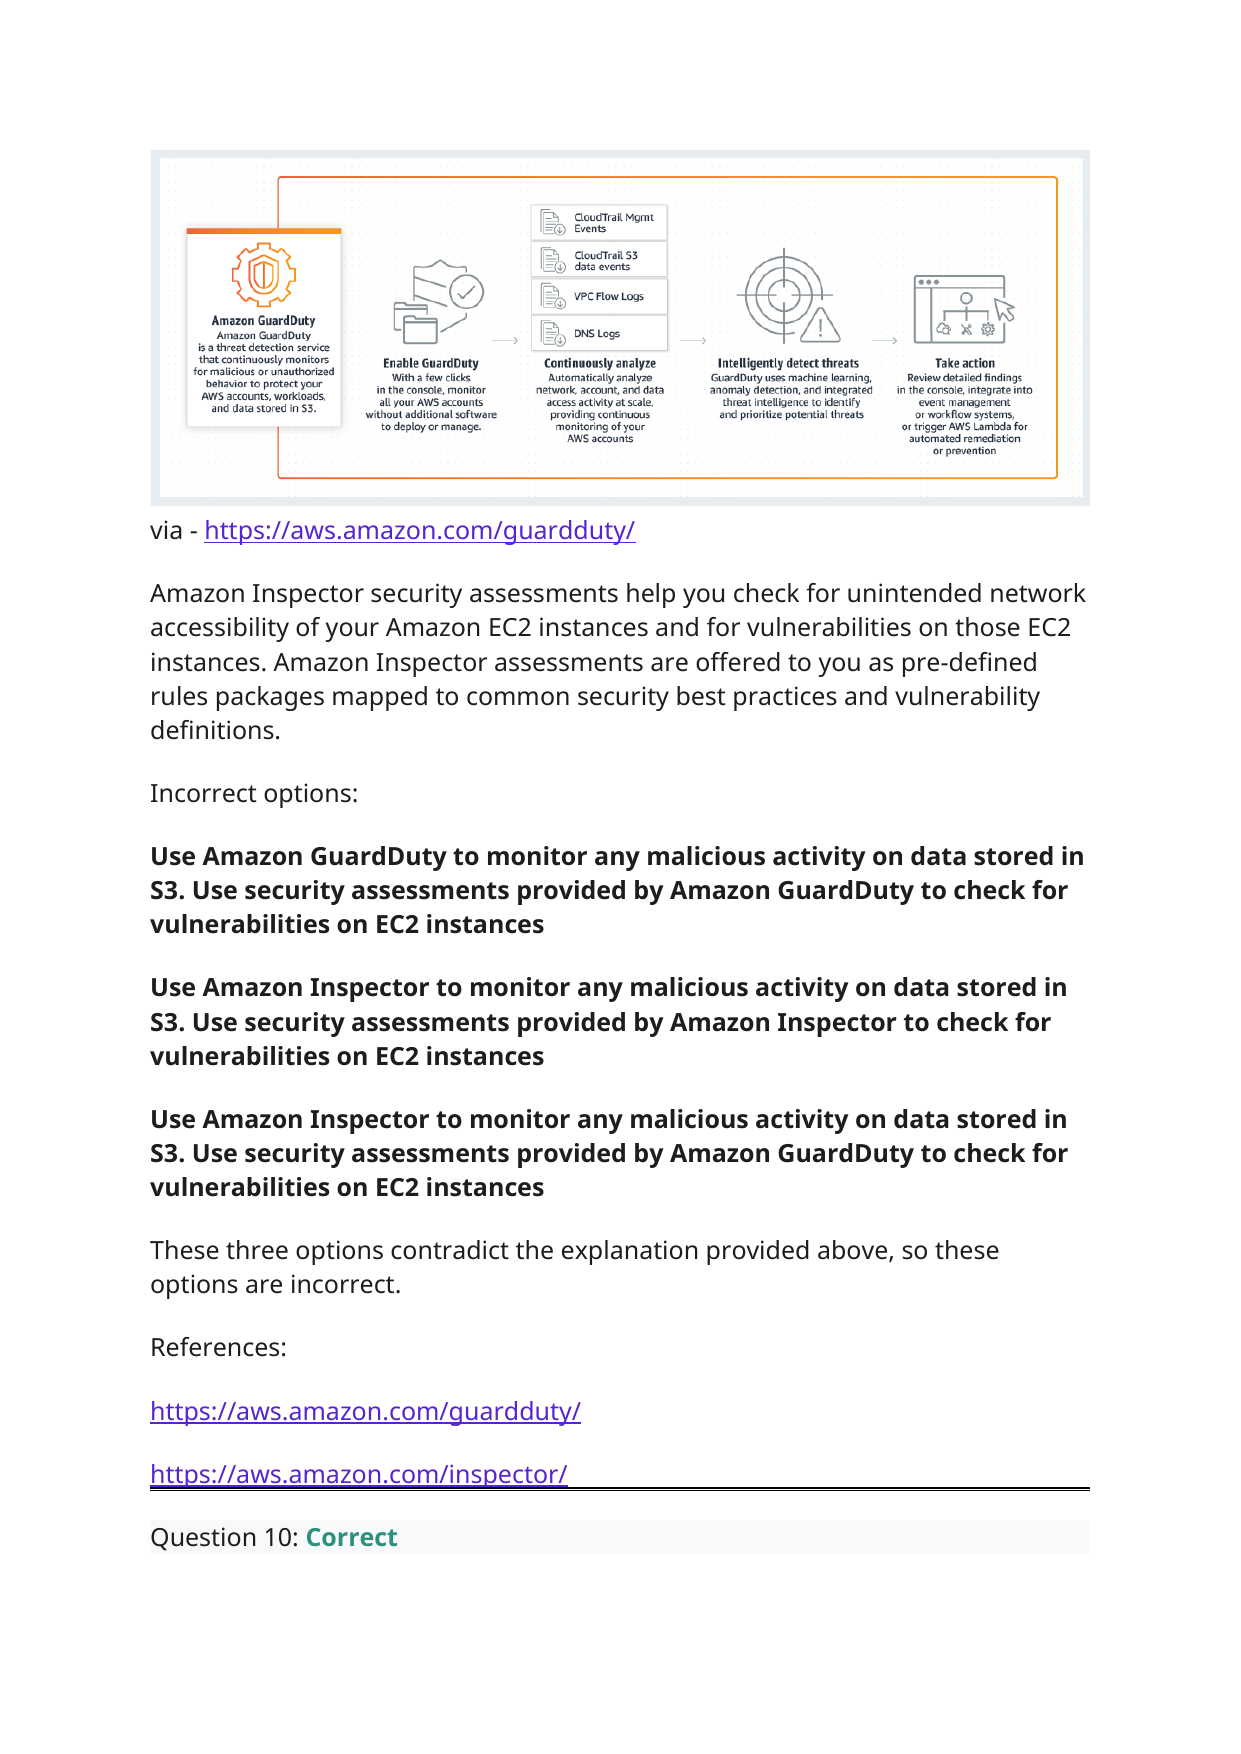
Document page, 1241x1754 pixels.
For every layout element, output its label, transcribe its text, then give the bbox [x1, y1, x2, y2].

text How GuardDuty works: via - https://aws.amazon.com/guardduty/ [150, 506, 1090, 547]
text Use Amazon Inspector to monitor any malicious activity on data stored in S3. Use security assessments provided by Amazon Inspector to check for vulnerabilities on EC2 instances [150, 970, 1090, 1072]
text Use Amazon GuardDuty to monitor any malicious activity on data stored in S3. Use security assessments provided by Amazon GuardDuty to check for vulnerabilities on EC2 instances [150, 839, 1090, 941]
text Incorrect options: [150, 776, 1090, 809]
text References: [150, 1330, 1090, 1364]
picture [150, 150, 1091, 506]
text Use Amazon Inspector to monitor any malicious activity on data stored in S3. Use security assessments provided by Amazon GuardDuty to check for vulnerabilities on EC2 instances [150, 1101, 1090, 1204]
text Question 10: Correct [150, 1520, 1090, 1554]
text Amazon Inspector security assessments help you check for unintended network accessibility of your Amazon EC2 instances and for vulnerabilities on those EC2 instances. Amazon Inspector assessments are offered to you as pre-defined rules packages mapped to common security best practices and vulnerability definitions. [150, 576, 1090, 746]
text These three options contradict the explanation provided above, so these options are incorrect. [150, 1233, 1090, 1301]
text https://aws.amazon.com/guardduty/ [150, 1393, 1090, 1427]
text https://aws.amazon.com/inspector/ [150, 1457, 1090, 1487]
